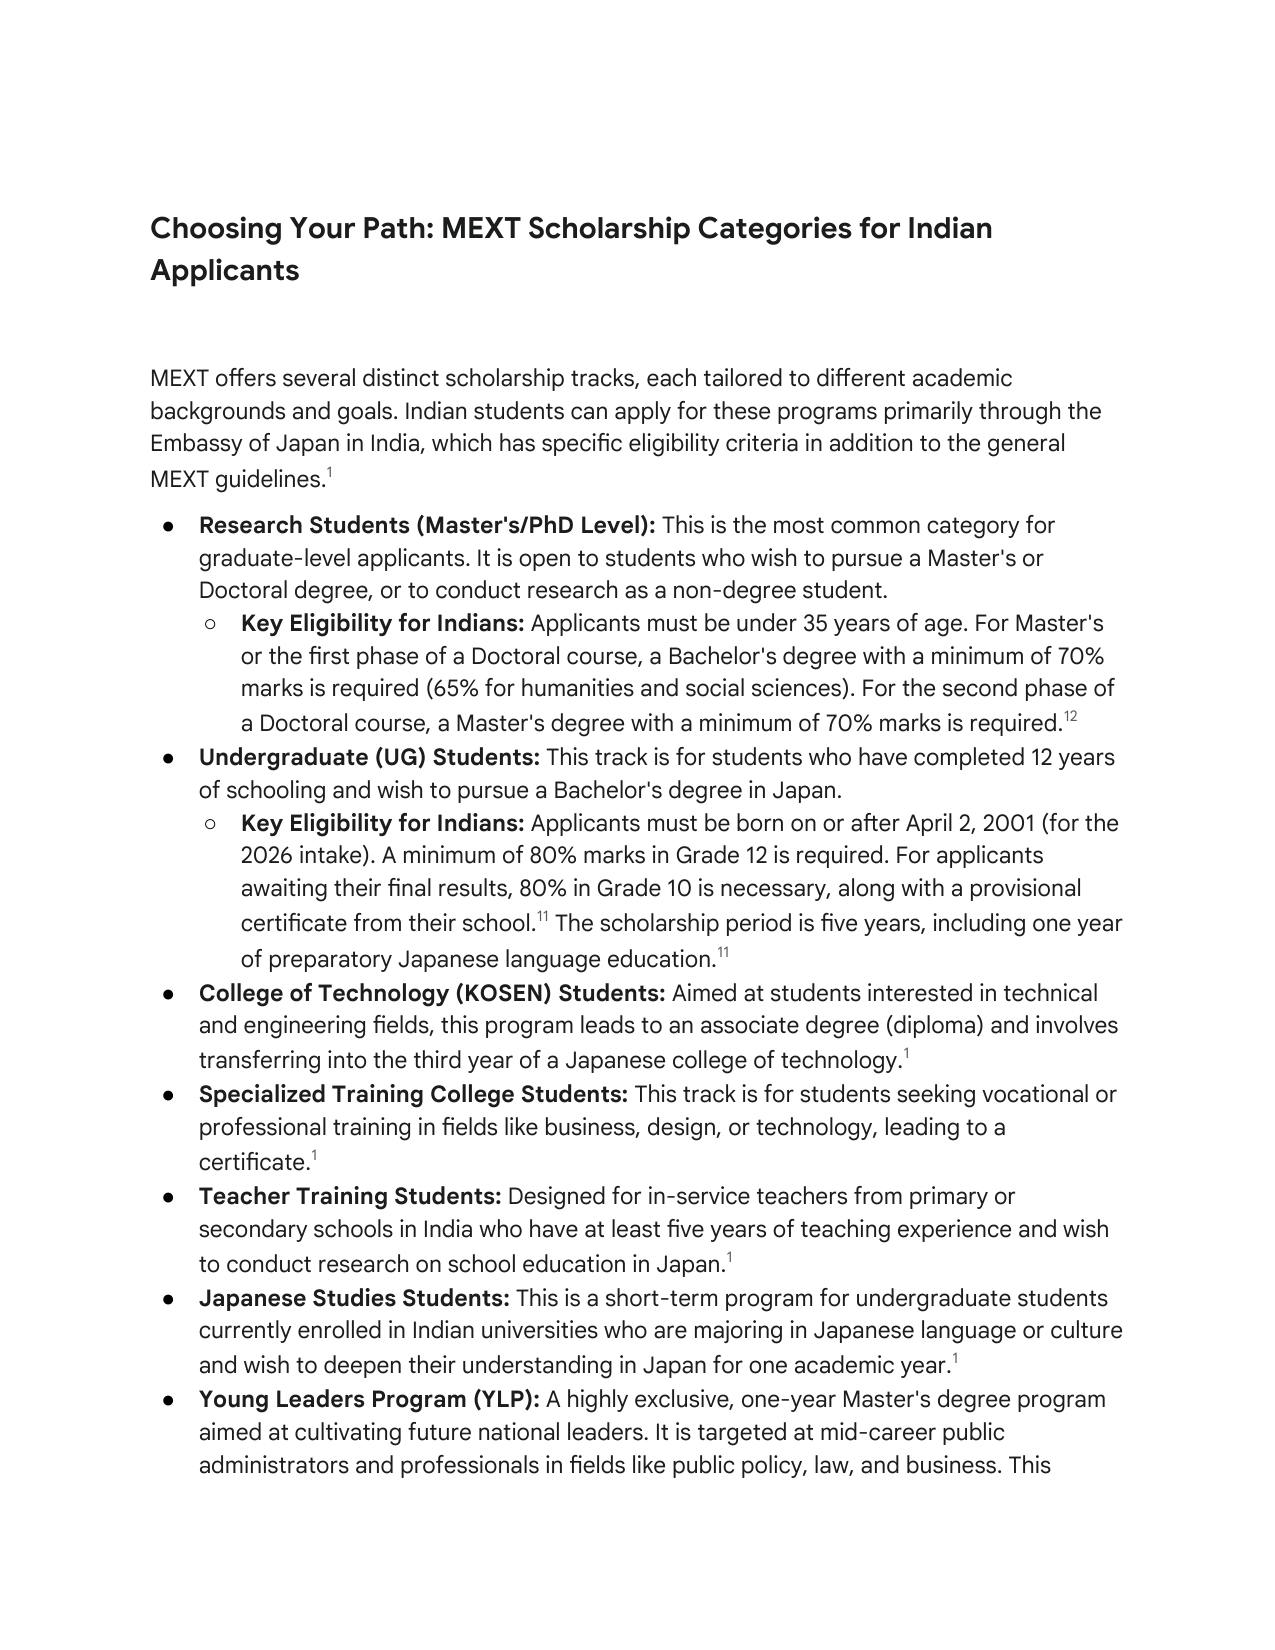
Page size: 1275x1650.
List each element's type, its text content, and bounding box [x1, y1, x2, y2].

list Teacher Training Students: Designed for in-service teachers from primary or secondary schools in India who have at least five years of teaching experience and wish to conduct research on school education in Japan.1 [161, 1182, 1125, 1279]
text MEXT offers several distinct scholarship tracks, each tailored to different academic backgrounds and goals. Indian students can apply for these programs primarily through the Embassy of Japan in India, which has specific eligibility criteria in addition to the general MEXT guidelines.1 [150, 364, 1125, 494]
list Research Students (Master's/PhD Level): This is the most common category for graduate-level applicants. It is open to students who wish to pursue a Master's or Doctoral degree, or to conduct research as a non-degree student. [161, 511, 1125, 605]
list Japanese Studies Students: This is a short-term program for undergraduate students currently enrolled in Indian universities who are majoring in Japanese language or culture and wish to deepen their understanding in Japan for one academic year.1 [161, 1284, 1125, 1381]
list Specialized Training College Students: This track is for students seeking vocational or professional training in fields like business, design, or technology, leading to a certificate.1 [161, 1080, 1125, 1178]
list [161, 1386, 1125, 1480]
subtitle Choosing Your Path: MEXT Scholarship Categories for Indian Applicants [150, 211, 1125, 289]
list Key Eligibility for Indians: Applicants must be under 35 years of age. For Master's or the first phase of a Doctoral course, a Bachelor's degree with a minimum of 70% marks is required (65% for humanities and social sciences). For the second phase of a Doctoral course, a Master's degree with a minimum of 70% marks is required.12 [203, 609, 1125, 739]
list College of Technology (KOSEN) Students: Aimed at students interested in technical and engineering fields, this program leads to an associate degree (diploma) and involves transferring into the third year of a Japanese college of technology.1 [161, 979, 1125, 1076]
list Undergraduate (UG) Students: This track is for students who have completed 12 years of schooling and wish to pursue a Bachelor's degree in Japan. [161, 743, 1125, 805]
list Key Eligibility for Indians: Applicants must be born on or after April 2, 2001 (for the 2026 intake). A minimum of 80% marks in Grade 12 is required. For applicants awaiting their final results, 80% in Grade 10 is necessary, along with a provisional certificate from their school.11 The scholarship period is five years, including one year of preparatory Japanese language education.11 [203, 809, 1125, 974]
